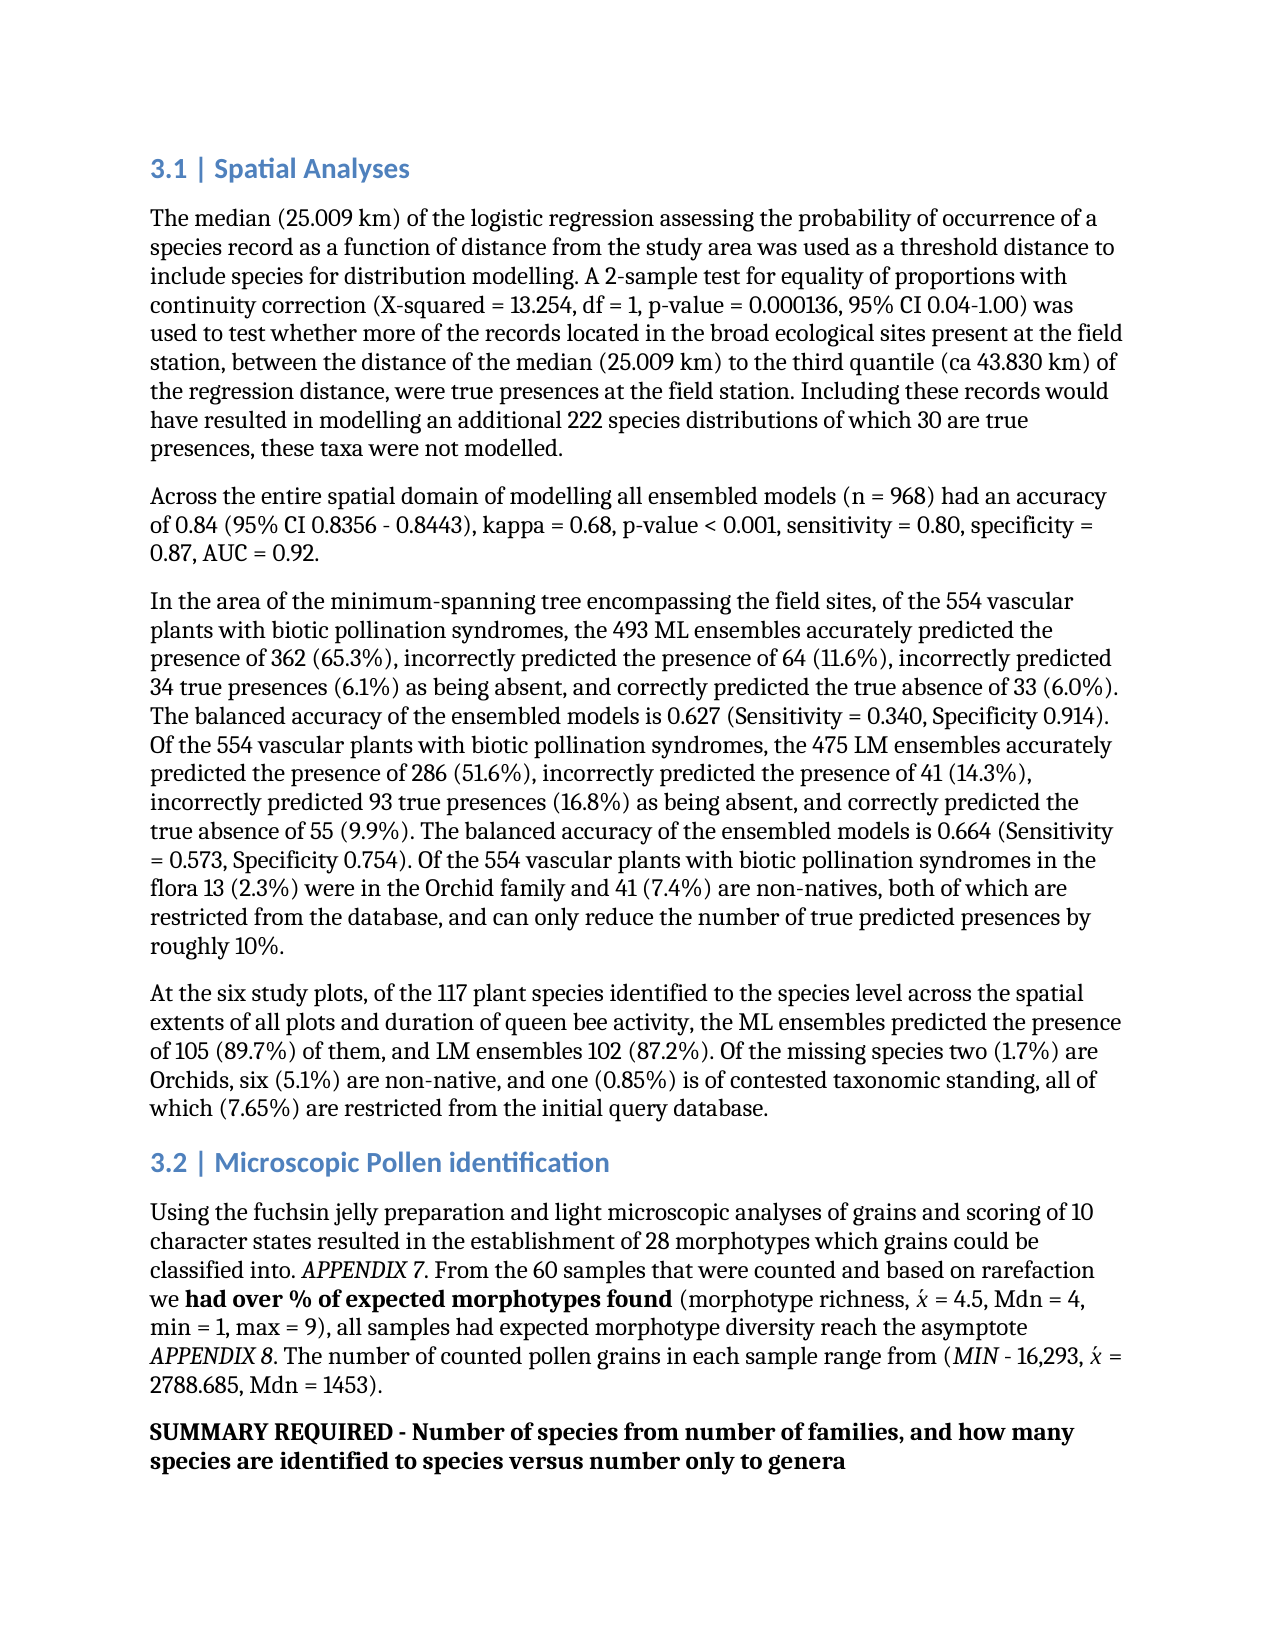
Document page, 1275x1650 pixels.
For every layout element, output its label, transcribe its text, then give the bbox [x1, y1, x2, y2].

text In the area of the minimum-spanning tree encompassing the field sites, of the 554 vascular plants with biotic pollination syndromes, the 493 ML ensembles accurately predicted the presence of 362 (65.3%), incorrectly predicted the presence of 64 (11.6%), incorrectly predicted 34 true presences (6.1%) as being absent, and correctly predicted the true absence of 33 (6.0%). The balanced accuracy of the ensembled models is 0.627 (Sensitivity = 0.340, Specificity 0.914). Of the 554 vascular plants with biotic pollination syndromes, the 475 LM ensembles accurately predicted the presence of 286 (51.6%), incorrectly predicted the presence of 41 (14.3%), incorrectly predicted 93 true presences (16.8%) as being absent, and correctly predicted the true absence of 55 (9.9%). The balanced accuracy of the ensembled models is 0.664 (Sensitivity = 0.573, Specificity 0.754). Of the 554 vascular plants with biotic pollination syndromes in the flora 13 (2.3%) were in the Orchid family and 41 (7.4%) are non-natives, both of which are restricted from the database, and can only reduce the number of true predicted presences by roughly 10%. [150, 587, 1125, 961]
subtitle 3.1 | Spatial Analyses [150, 150, 1125, 186]
text The median (25.009 km) of the logistic regression assessing the probability of occurrence of a species record as a function of distance from the study area was used as a threshold distance to include species for distribution modelling. A 2-sample test for equality of proportions with continuity correction (X-squared = 13.254, df = 1, p-value = 0.000136, 95% CI 0.04-1.00) was used to test whether more of the records located in the broad ecological sites present at the field station, between the distance of the median (25.009 km) to the third quantile (ca 43.830 km) of the regression distance, were true presences at the field station. Including these records would have resulted in modelling an additional 222 species distributions of which 30 are true presences, these taxa were not modelled. [150, 204, 1125, 463]
subtitle 3.2 | Microscopic Pollen identification [150, 1144, 1125, 1179]
text SUMMARY REQUIRED - Number of species from number of families, and how many species are identified to species versus number only to genera [150, 1418, 1125, 1476]
text Across the entire spatial domain of modelling all ensembled models (n = 968) had an accuracy of 0.84 (95% CI 0.8356 - 0.8443), kappa = 0.68, p-value < 0.001, sensitivity = 0.80, specificity = 0.87, AUC = 0.92. [150, 482, 1125, 568]
text Using the fuchsin jelly preparation and light microscopic analyses of grains and scoring of 10 character states resulted in the establishment of 28 morphotypes which grains could be classified into. APPENDIX 7. From the 60 samples that were counted and based on rarefaction we had over % of expected morphotypes found (morphotype richness, = 4.5, Mdn = 4, min = 1, max = 9), all samples had expected morphotype diversity reach the asymptote APPENDIX 8. The number of counted pollen grains in each sample range from (MIN - 16,293, = 2788.685, Mdn = 1453). [150, 1198, 1125, 1399]
text At the six study plots, of the 117 plant species identified to the species level across the spatial extents of all plots and duration of queen bee activity, the ML ensembles predicted the presence of 105 (89.7%) of them, and LM ensembles 102 (87.2%). Of the missing species two (1.7%) are Orchids, six (5.1%) are non-native, and one (0.85%) is of contested taxonomic standing, all of which (7.65%) are restricted from the initial query database. [150, 979, 1125, 1123]
